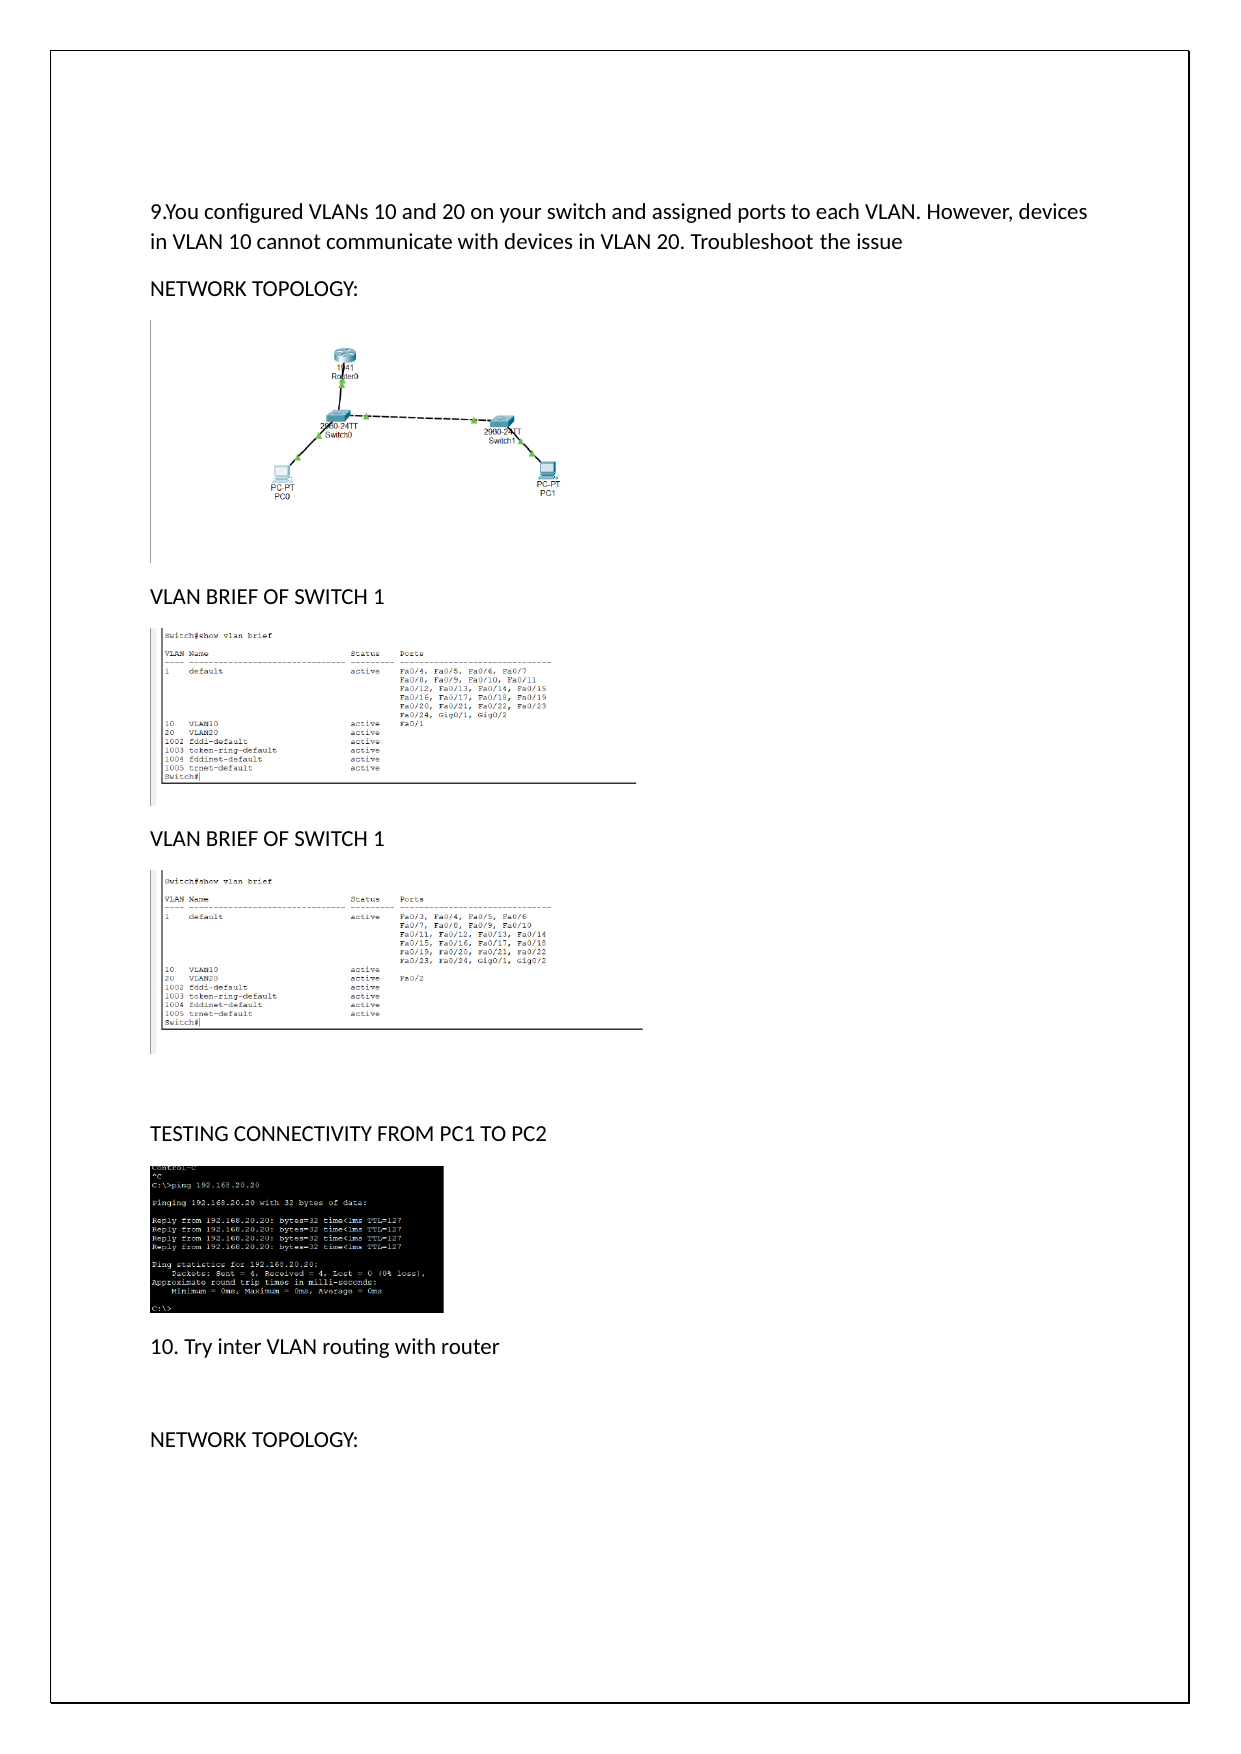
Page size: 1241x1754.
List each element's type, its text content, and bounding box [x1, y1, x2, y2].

text VLAN BRIEF OF SWITCH 1 [150, 824, 1089, 852]
picture [150, 1166, 444, 1313]
picture [150, 628, 637, 806]
text TESTING CONNECTIVITY FROM PC1 TO PC2 [150, 1119, 1089, 1147]
text 9.You configured VLANs 10 and 20 on your switch and assigned ports to each VLAN. However, devices in VLAN 10 cannot communicate with devices in VLAN 20. Troubleshoot the issue [150, 197, 1089, 255]
picture [150, 320, 743, 563]
text 10. Try inter VLAN routing with router [150, 1332, 1089, 1360]
picture [150, 870, 643, 1054]
text NETWORK TOPOLOGY: [150, 274, 1089, 302]
text NETWORK TOPOLOGY: [150, 1426, 1089, 1454]
text VLAN BRIEF OF SWITCH 1 [150, 582, 1089, 610]
